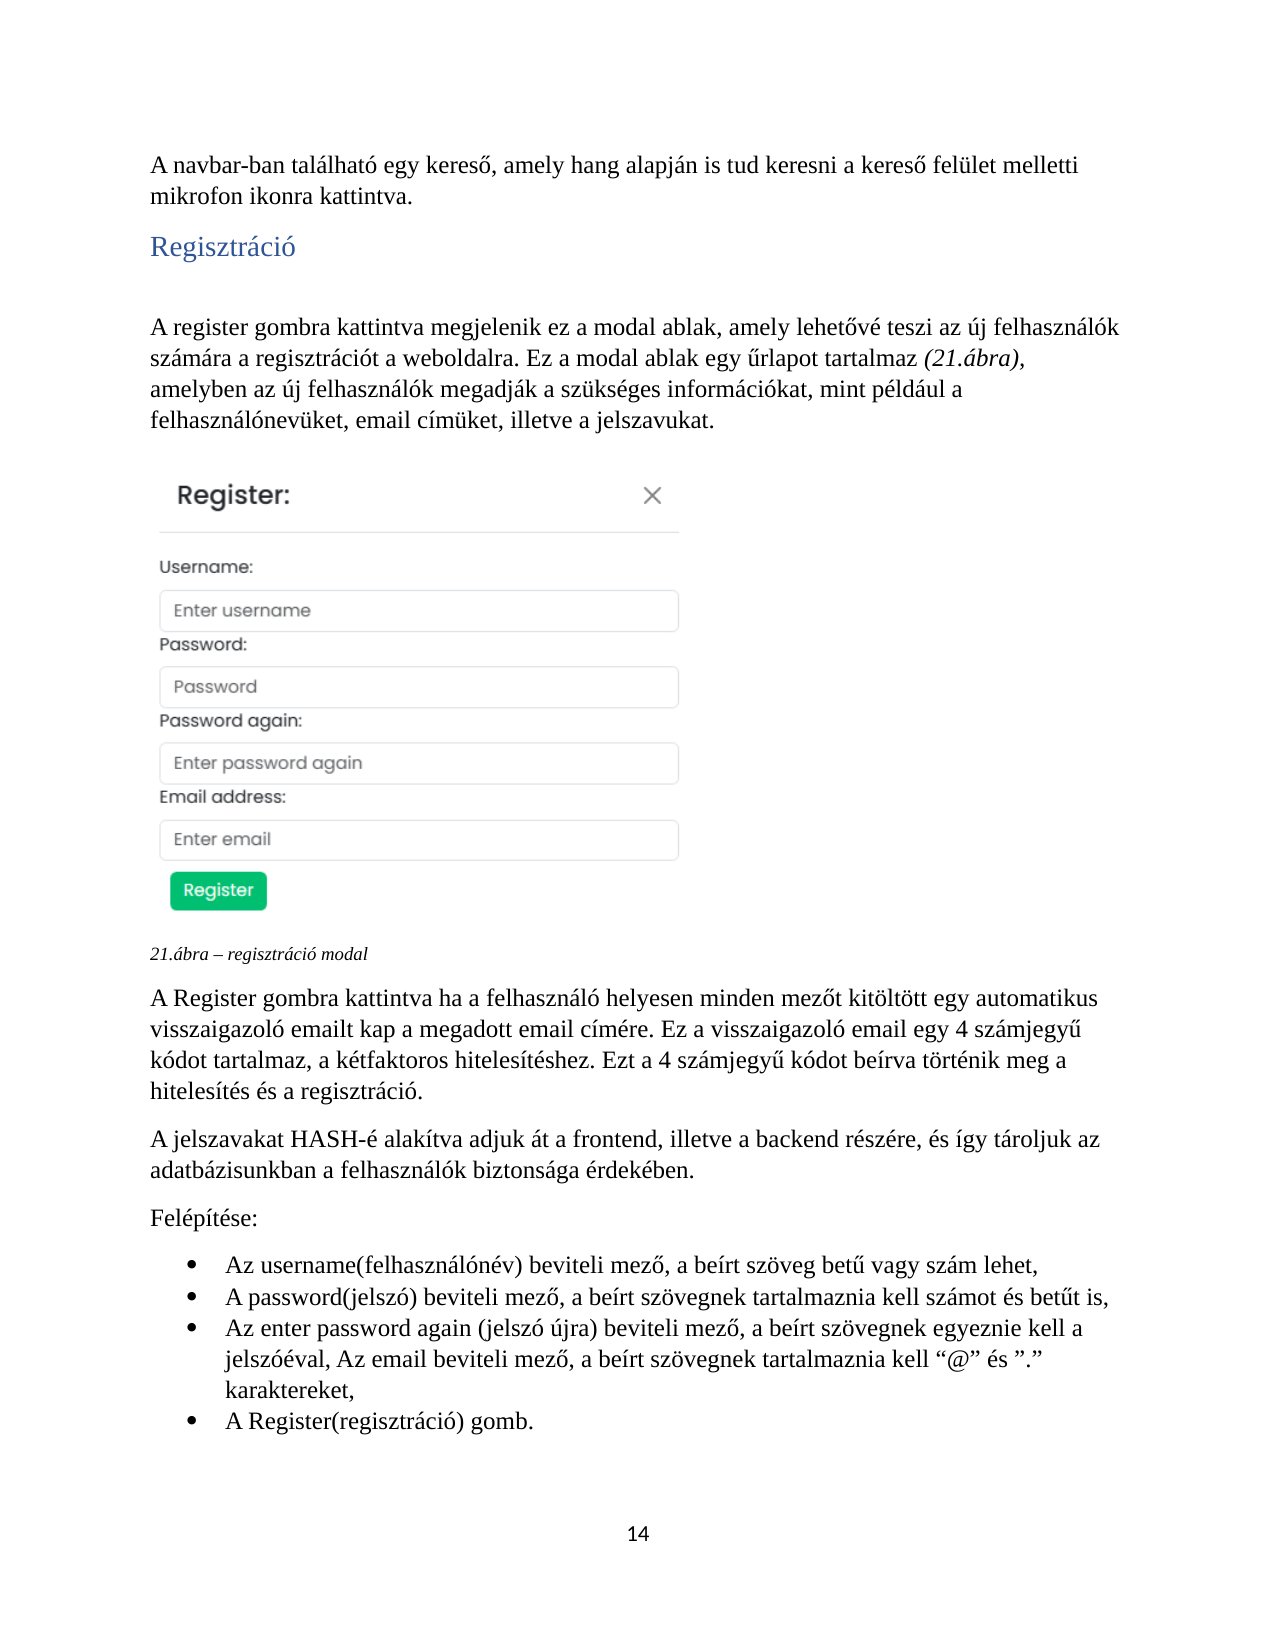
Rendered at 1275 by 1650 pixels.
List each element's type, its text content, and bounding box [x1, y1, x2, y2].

list A password(jelszó) beviteli mező, a beírt szövegnek tartalmaznia kell számot és betűt is, [187, 1282, 1125, 1310]
text A Register gombra kattintva ha a felhasználó helyesen minden mezőt kitöltött egy automatikus visszaigazoló emailt kap a megadott email címére. Ez a visszaigazoló email egy 4 számjegyű kódot tartalmaz, a kétfaktoros hitelesítéshez. Ezt a 4 számjegyű kódot beírva történik meg a hitelesítés és a regisztráció. [150, 983, 1125, 1105]
list Az username(felhasználónév) beviteli mező, a beírt szöveg betű vagy szám lehet, [187, 1251, 1125, 1279]
subtitle Regisztráció [150, 229, 1125, 262]
text 21.ábra – regisztráció modal [150, 943, 1125, 965]
list A Register(regisztráció) gomb. [187, 1406, 1125, 1434]
picture [150, 452, 683, 925]
text A jelszavakat HASH-é alakítva adjuk át a frontend, illetve a backend részére, és így tároljuk az adatbázisunkban a felhasználók biztonsága érdekében. [150, 1124, 1125, 1184]
text A navbar-ban található egy kereső, amely hang alapján is tud keresni a kereső felület melletti mikrofon ikonra kattintva. [150, 150, 1125, 210]
text A register gombra kattintva megjelenik ez a modal ablak, amely lehetővé teszi az új felhasználók számára a regisztrációt a weboldalra. Ez a modal ablak egy űrlapot tartalmaz (21.ábra), amelyben az új felhasználók megadják a szükséges információkat, mint például a felhasználónevüket, email címüket, illetve a jelszavukat. [150, 312, 1125, 434]
text Felépítése: [150, 1203, 1125, 1232]
list Az enter password again (jelszó újra) beviteli mező, a beírt szövegnek egyeznie kell a jelszóéval, Az email beviteli mező, a beírt szövegnek tartalmaznia kell “@” és ”.” karaktereket, [187, 1313, 1125, 1403]
